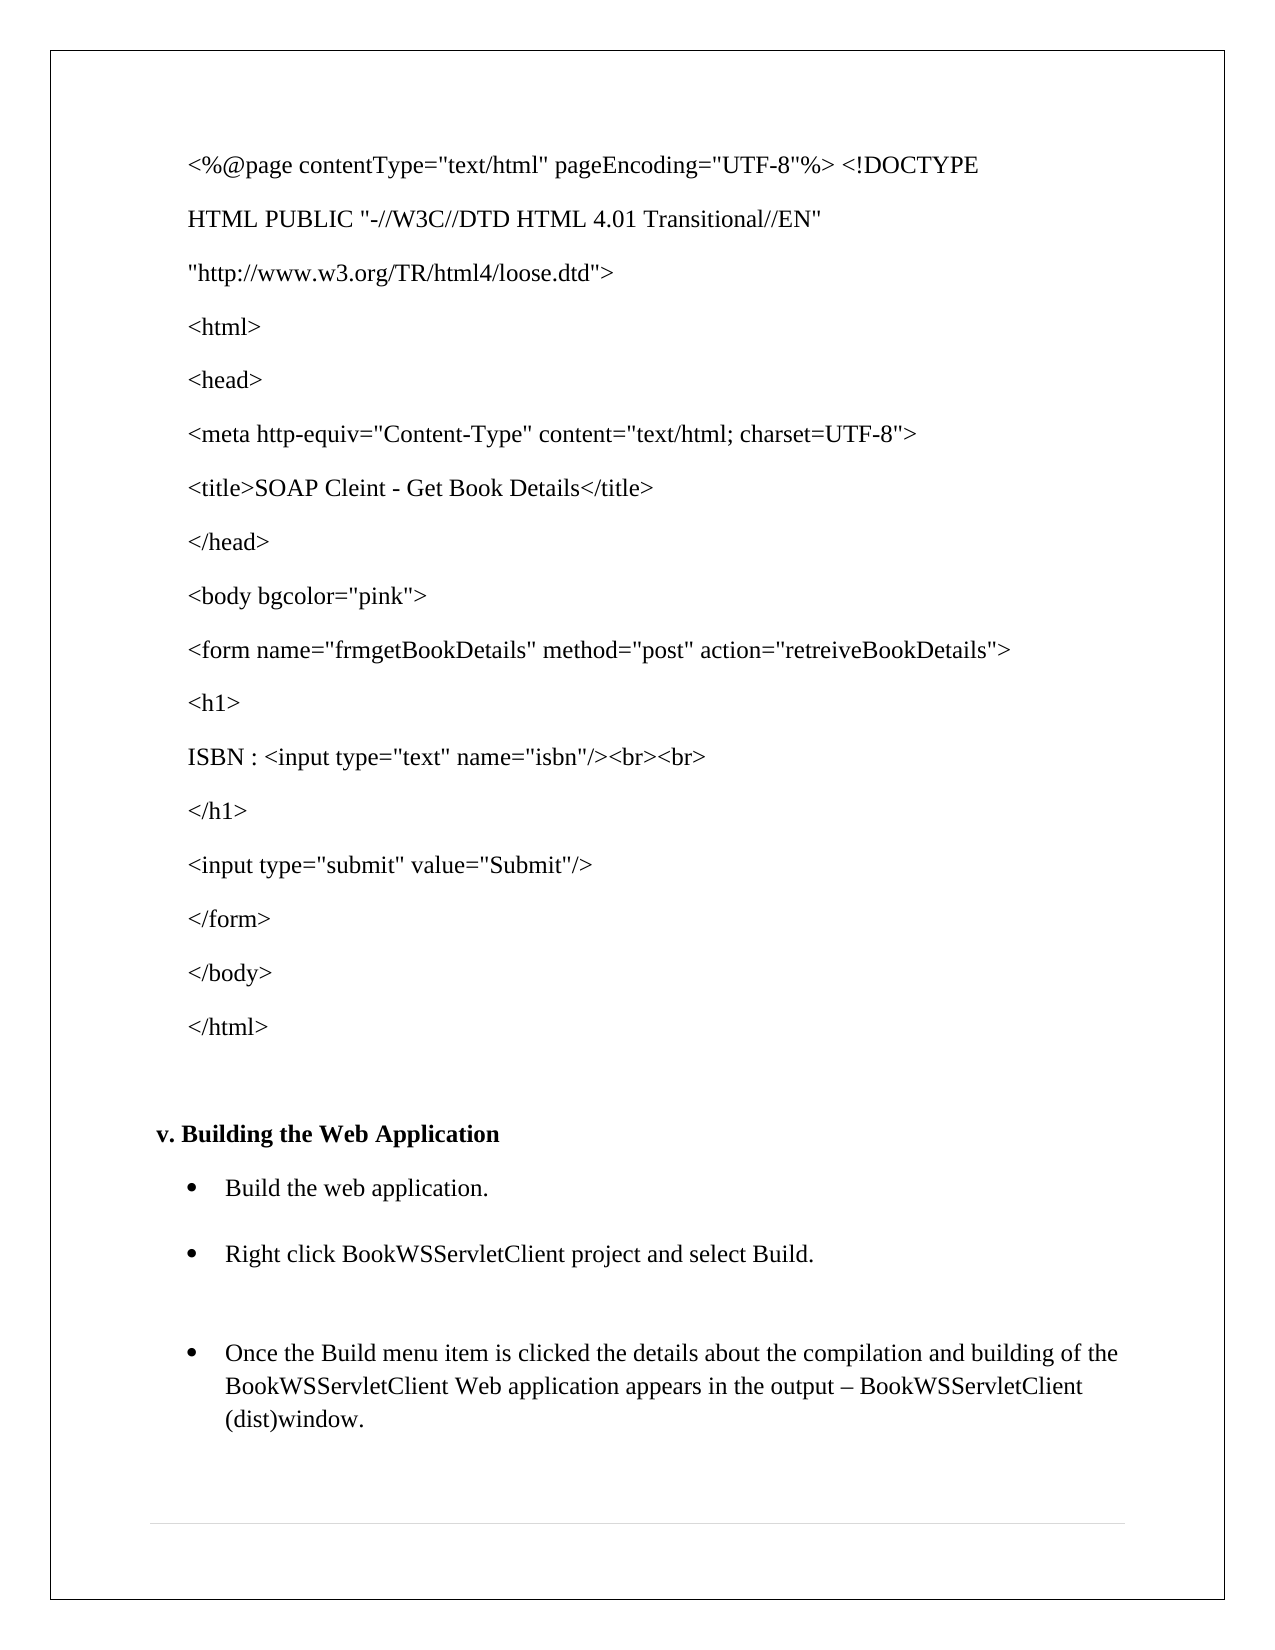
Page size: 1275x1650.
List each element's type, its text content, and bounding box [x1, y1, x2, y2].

text <h1> [150, 688, 1125, 717]
text <input type="submit" value="Submit"/> [150, 850, 1125, 879]
text <%@page contentType="text/html" pageEncoding="UTF-8"%> <!DOCTYPE [150, 150, 1125, 179]
text <head> [150, 365, 1125, 394]
list Build the web application. [187, 1173, 1125, 1202]
text </h1> [150, 796, 1125, 825]
text </head> [150, 527, 1125, 556]
text </form> [150, 904, 1125, 933]
text <meta http-equiv="Content-Type" content="text/html; charset=UTF-8"> [150, 419, 1125, 448]
text <body bgcolor="pink"> [150, 581, 1125, 609]
text </html> [150, 1012, 1125, 1040]
text HTML PUBLIC "-//W3C//DTD HTML 4.01 Transitional//EN" [150, 204, 1125, 233]
text v. Building the Web Application [150, 1119, 1125, 1148]
text <form name="frmgetBookDetails" method="post" action="retreiveBookDetails"> [150, 635, 1125, 663]
text ISBN : <input type="text" name="isbn"/><br><br> [150, 742, 1125, 771]
text <html> [150, 312, 1125, 340]
text <title>SOAP Cleint - Get Book Details</title> [150, 473, 1125, 502]
text </body> [150, 958, 1125, 987]
list Once the Build menu item is clicked the details about the compilation and building of the BookWSServletClient Web application appears in the output – BookWSServletClient (dist)window. [187, 1338, 1125, 1433]
text "http://www.w3.org/TR/html4/loose.dtd"> [150, 258, 1125, 286]
list Right click BookWSServletClient project and select Build. [187, 1239, 1125, 1268]
